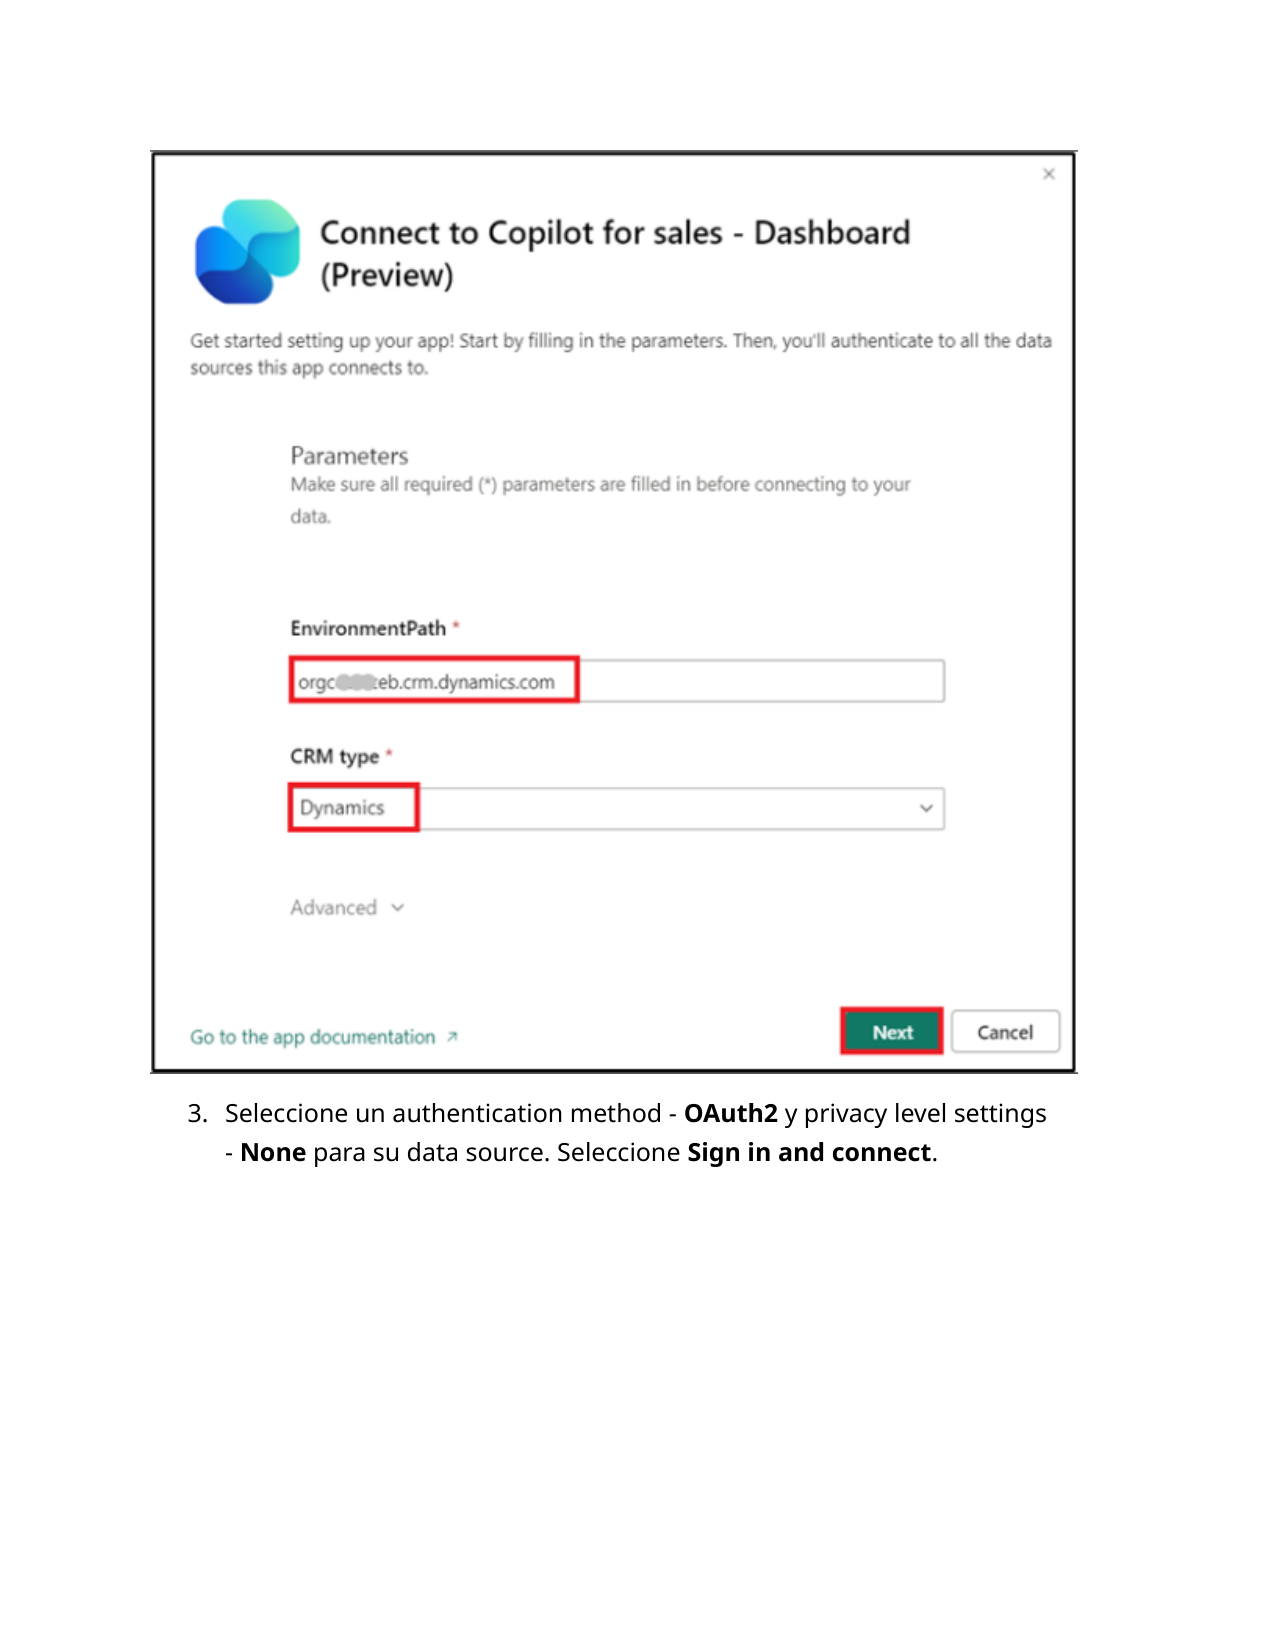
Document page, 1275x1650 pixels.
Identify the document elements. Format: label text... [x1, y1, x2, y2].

list Seleccione un authentication method - OAuth2 y privacy level settings - None para su data source. Seleccione Sign in and connect. [187, 1095, 1125, 1168]
picture [150, 150, 1079, 1074]
